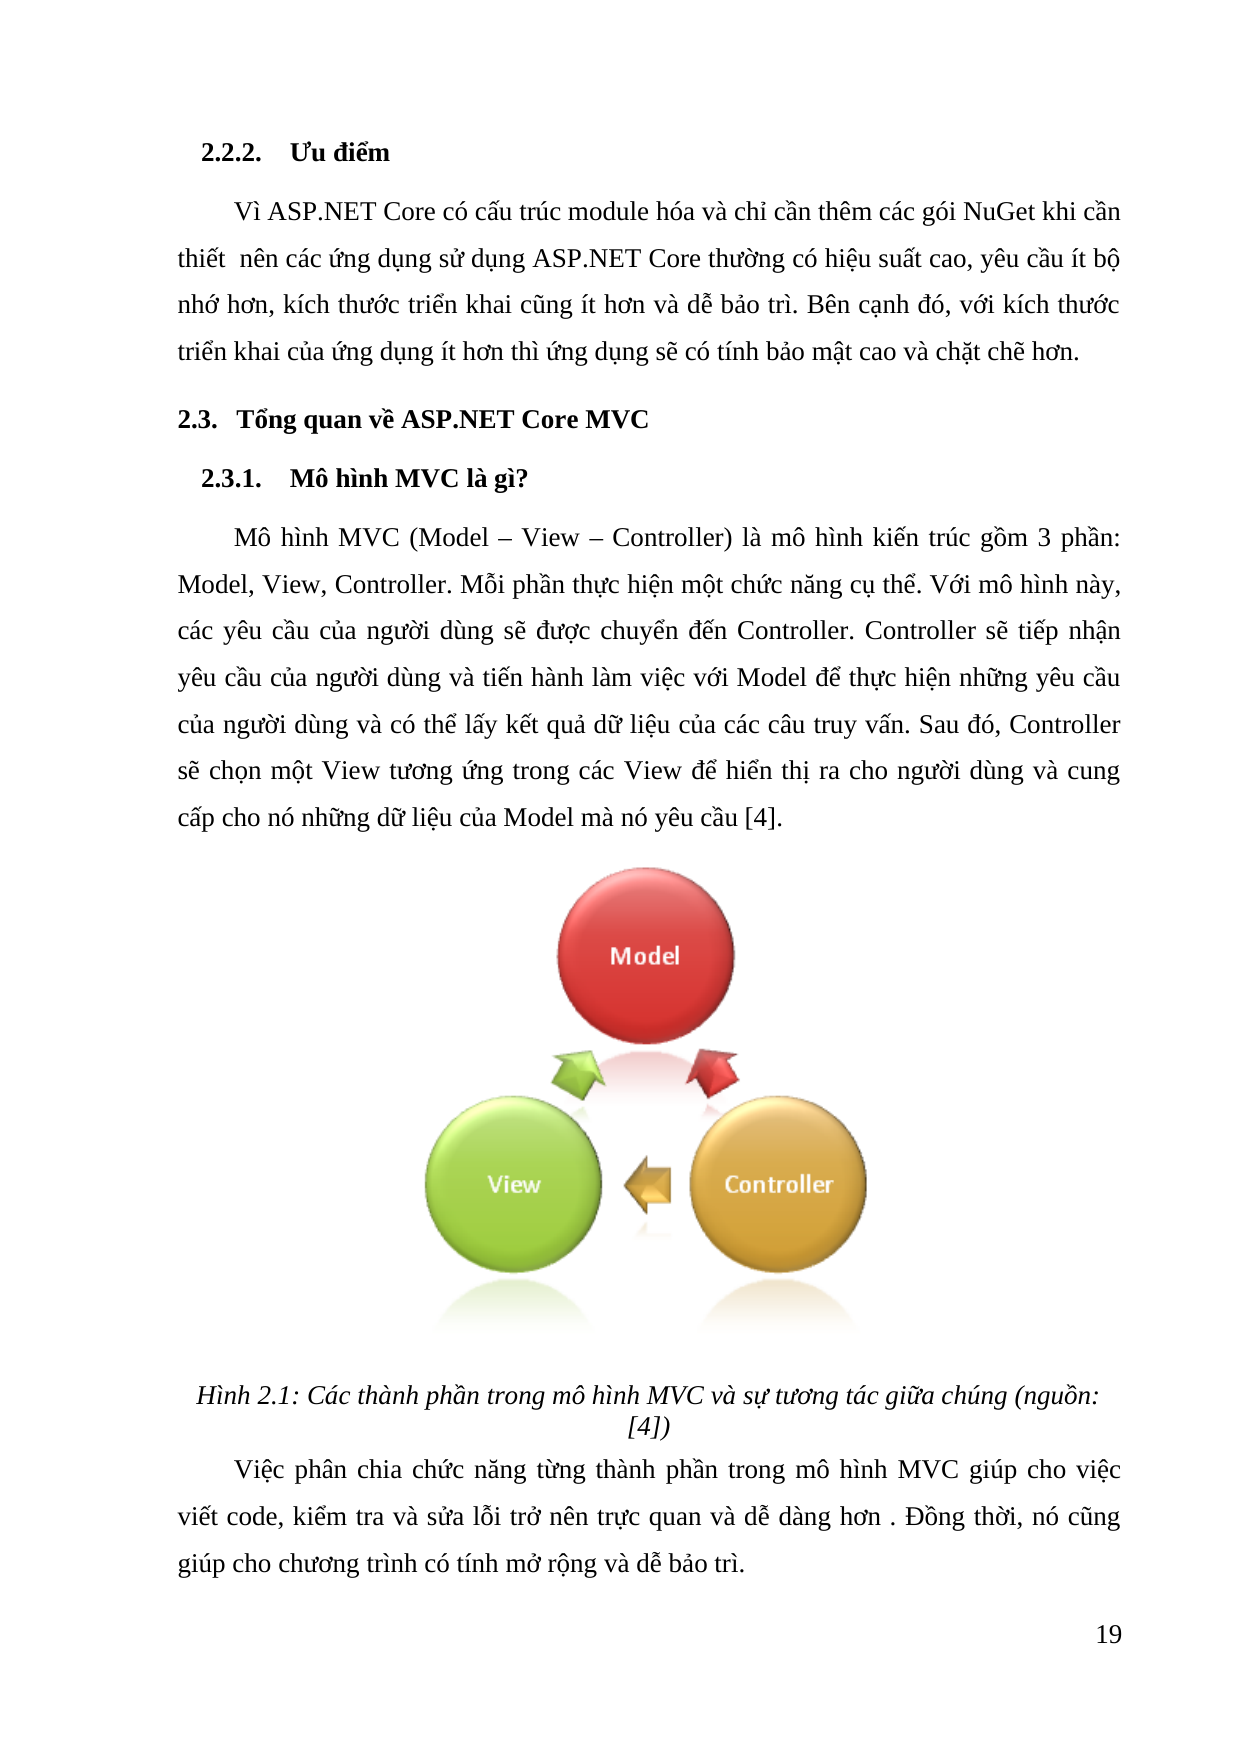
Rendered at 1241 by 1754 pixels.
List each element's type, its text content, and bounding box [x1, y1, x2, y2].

text Vì ASP.NET Core có cấu trúc module hóa và chỉ cần thêm các gói NuGet khi cần thiết nên các ứng dụng sử dụng ASP.NET Core thường có hiệu suất cao, yêu cầu ít bộ nhớ hơn, kích thước triển khai cũng ít hơn và dễ bảo trì. Bên cạnh đó, với kích thước triển khai của ứng dụng ít hơn thì ứng dụng sẽ có tính bảo mật cao và chặt chẽ hơn. [177, 195, 1122, 366]
subtitle Ưu điểm [201, 136, 1122, 167]
picture [394, 860, 905, 1351]
text Mô hình MVC (Model – View – Controller) là mô hình kiến trúc gồm 3 phần: Model, View, Controller. Mỗi phần thực hiện một chức năng cụ thể. Với mô hình này, các yêu cầu của người dùng sẽ được chuyển đến Controller. Controller sẽ tiếp nhận yêu cầu của người dùng và tiến hành làm việc với Model để thực hiện những yêu cầu của người dùng và có thể lấy kết quả dữ liệu của các câu truy vấn. Sau đó, Controller sẽ chọn một View tương ứng trong các View để hiển thị ra cho người dùng và cung cấp cho nó những dữ liệu của Model mà nó yêu cầu [4]. [177, 521, 1122, 832]
subtitle Mô hình MVC là gì? [201, 462, 1122, 493]
subtitle Tổng quan về ASP.NET Core MVC [177, 403, 1122, 434]
text Việc phân chia chức năng từng thành phần trong mô hình MVC giúp cho việc viết code, kiểm tra và sửa lỗi trở nên trực quan và dễ dàng hơn . Đồng thời, nó cũng giúp cho chương trình có tính mở rộng và dễ bảo trì. [177, 1454, 1122, 1578]
